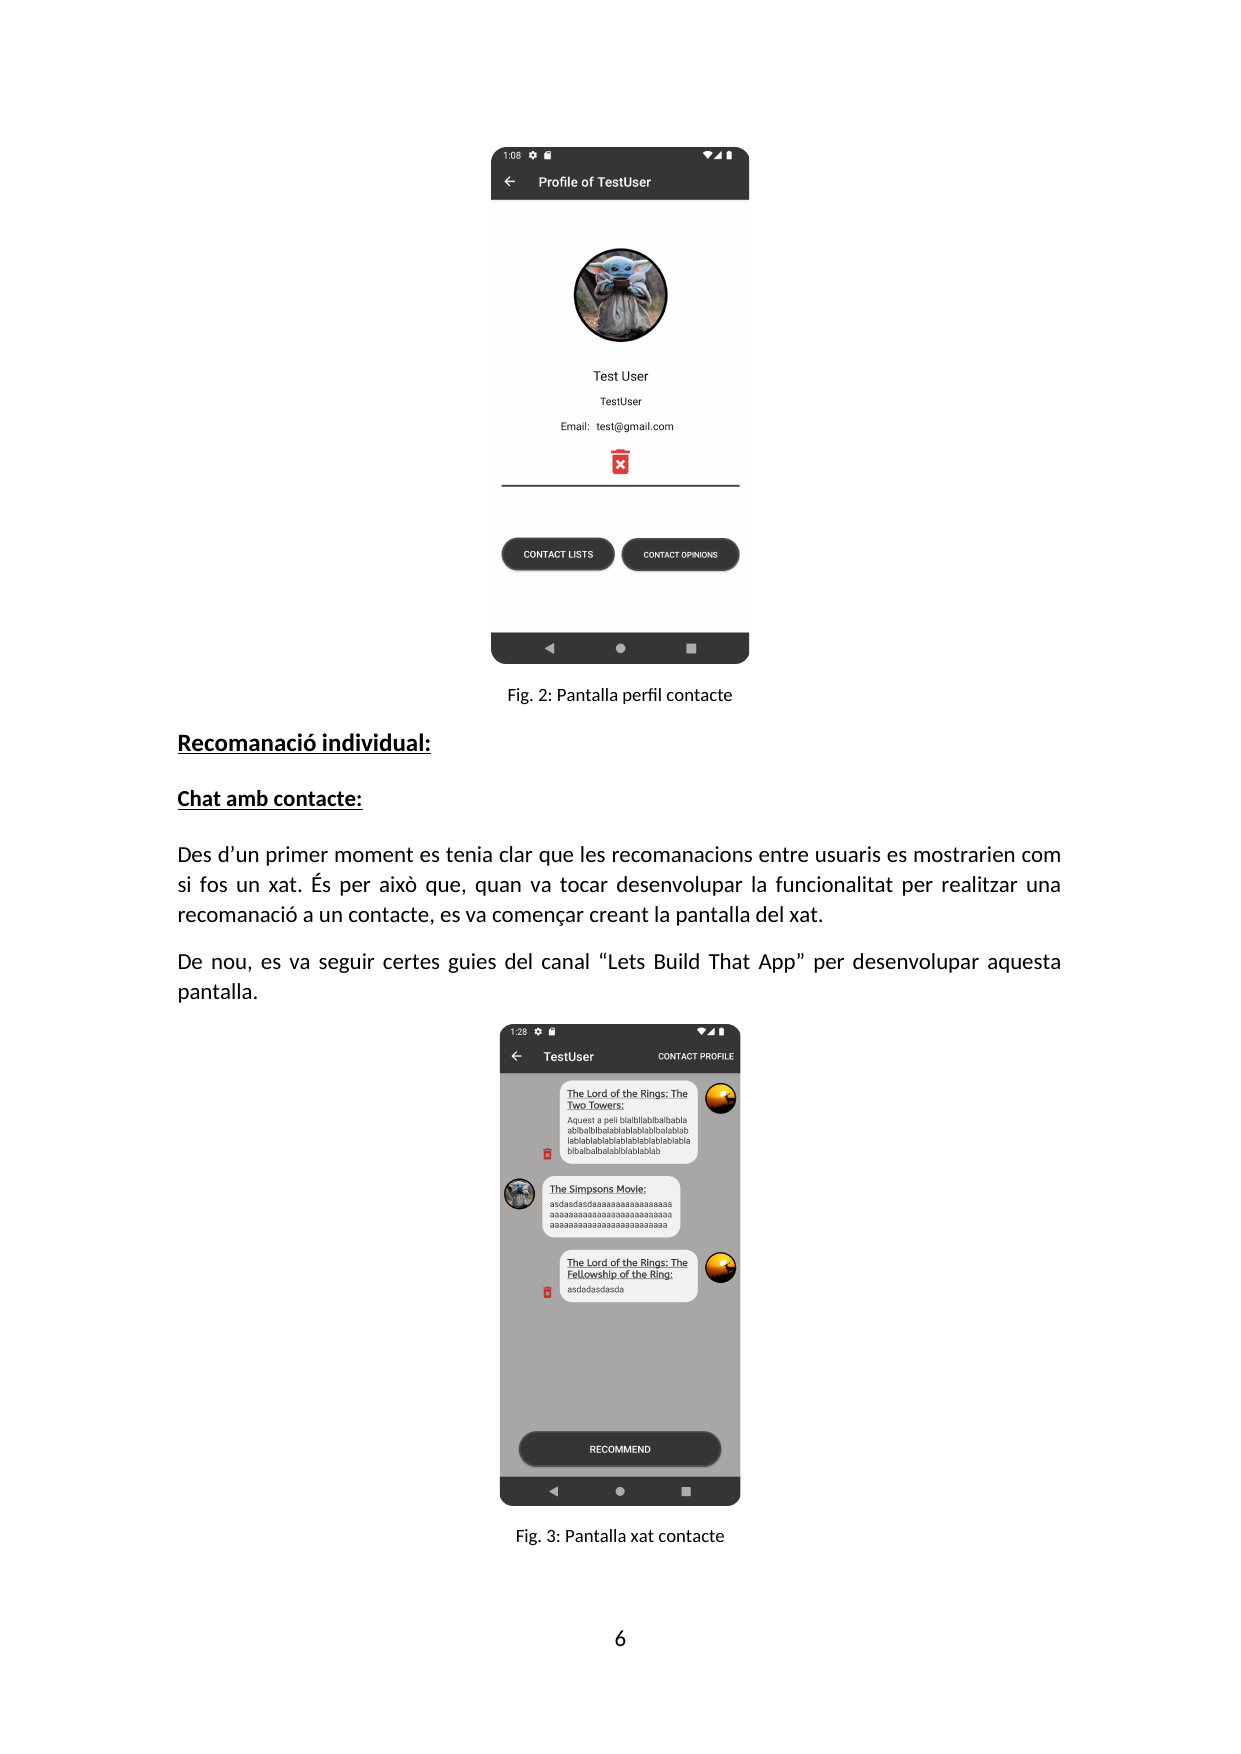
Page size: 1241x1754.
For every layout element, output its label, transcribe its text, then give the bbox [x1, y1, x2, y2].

text Fig. 3: Pantalla xat contacte [177, 1524, 1063, 1547]
text Des d’un primer moment es tenia clar que les recomanacions entre usuaris es mostrarien com si fos un xat. És per això que, quan va tocar desenvolupar la funcionalitat per realitzar una recomanació a un contacte, es va començar creant la pantalla del xat. [177, 840, 1063, 928]
picture [491, 147, 750, 664]
subtitle Recomanació individual: [177, 727, 1063, 757]
text Fig. 2: Pantalla perfil contacte [177, 683, 1063, 706]
text De nou, es va seguir certes guies del canal “Lets Build That App” per desenvolupar aquesta pantalla. [177, 947, 1063, 1005]
picture [499, 1024, 741, 1506]
subtitle Chat amb contacte: [177, 784, 1063, 813]
